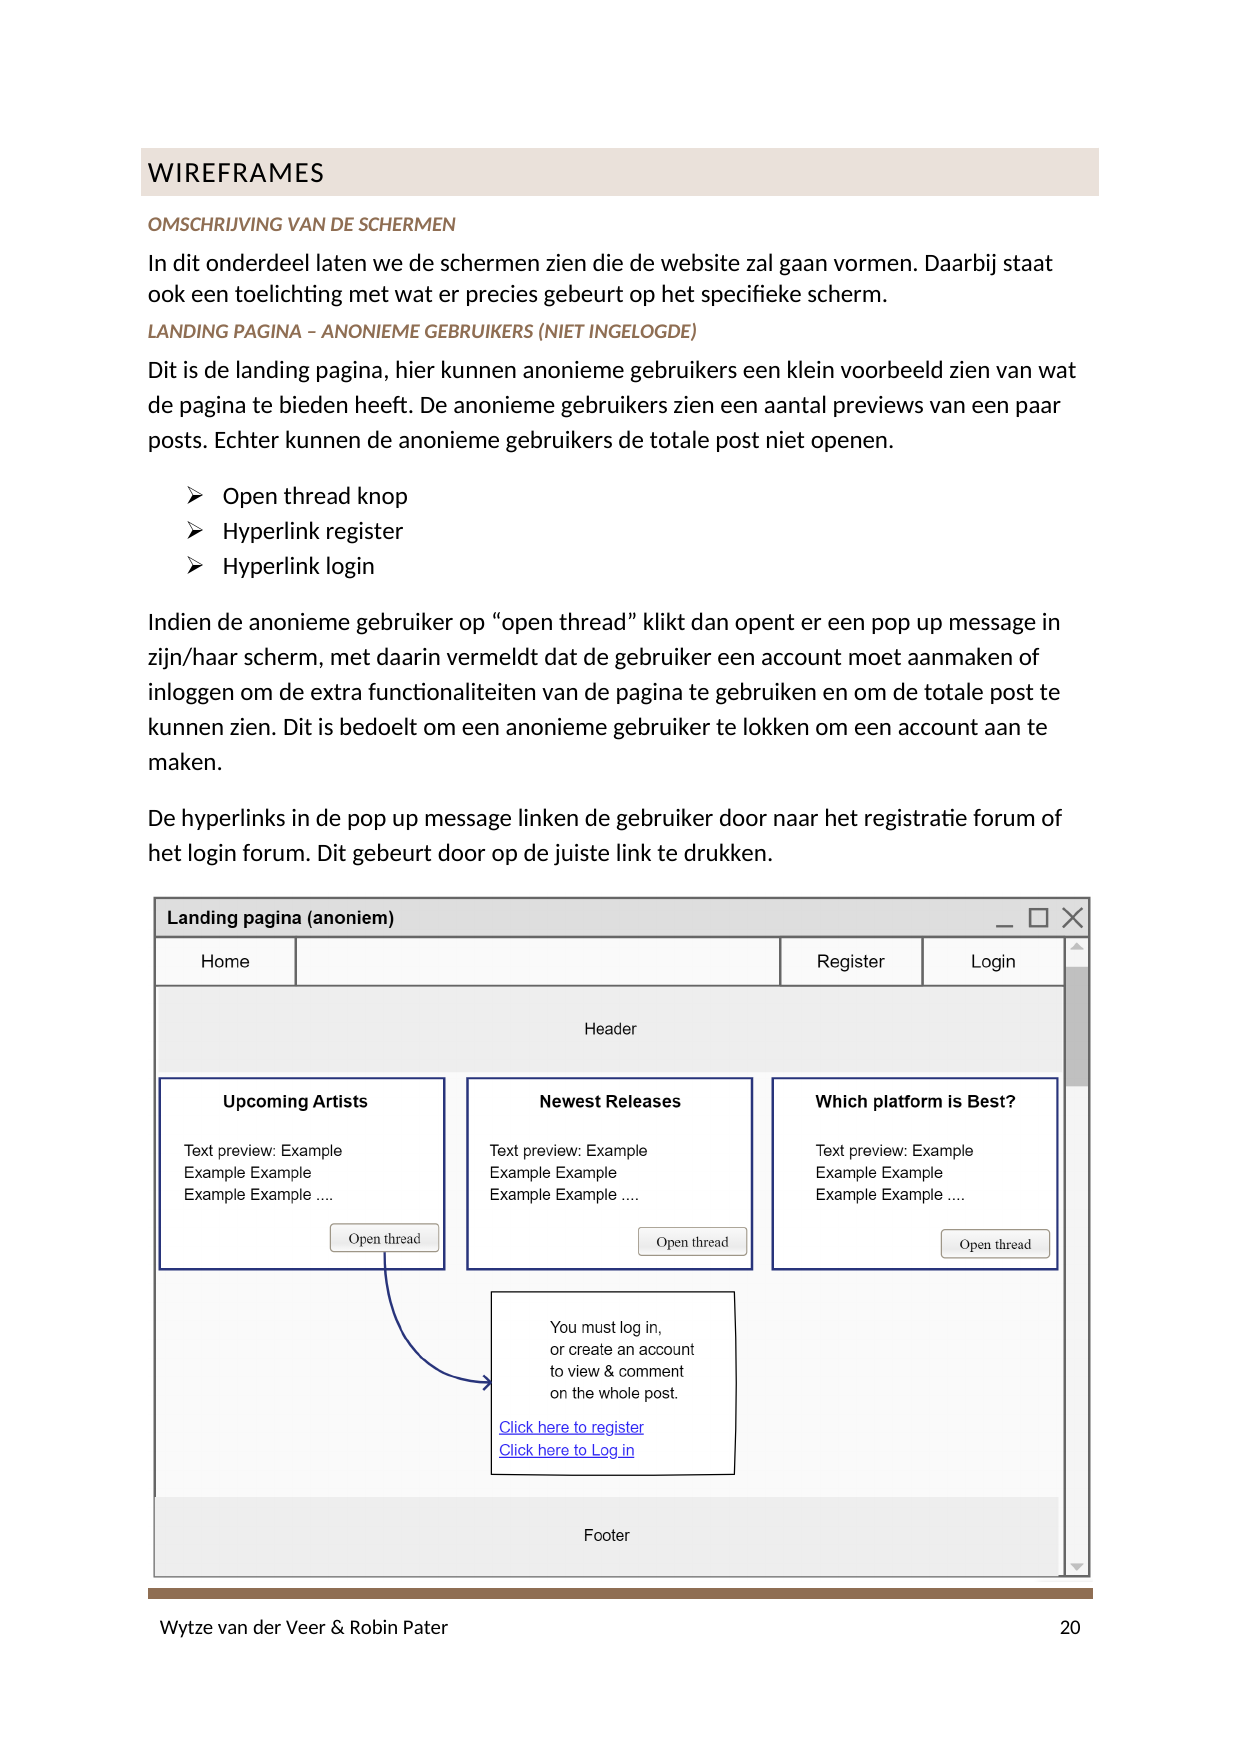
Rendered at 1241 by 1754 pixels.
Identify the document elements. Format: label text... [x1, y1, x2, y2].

picture [147, 892, 1093, 1582]
list Hyperlink register [185, 515, 1093, 546]
list Hyperlink login [185, 550, 1093, 581]
text Indien de anonieme gebruiker op “open thread” klikt dan opent er een pop up message in zijn/haar scherm, met daarin vermeldt dat de gebruiker een account moet aanmaken of inloggen om de extra functionaliteiten van de pagina te gebruiken en om de totale post te kunnen zien. Dit is bedoelt om een anonieme gebruiker te lokken om een account aan te maken. [148, 606, 1093, 777]
text Landing pagina – anonieme gebruikers (niet ingelogde) [148, 319, 1093, 344]
text Omschrijving van de schermen [148, 211, 1093, 237]
list Open thread knop [185, 480, 1093, 511]
subtitle WireFrames [148, 154, 1093, 189]
text Dit is de landing pagina, hier kunnen anonieme gebruikers een klein voorbeeld zien van wat de pagina te bieden heeft. De anonieme gebruikers zien een aantal previews van een paar posts. Echter kunnen de anonieme gebruikers de totale post niet openen. [148, 354, 1093, 455]
text De hyperlinks in de pop up message linken de gebruiker door naar het registratie forum of het login forum. Dit gebeurt door op de juiste link te drukken. [148, 802, 1093, 868]
text In dit onderdeel laten we de schermen zien die de website zal gaan vormen. Daarbij staat ook een toelichting met wat er precies gebeurt op het specifieke scherm. [148, 247, 1093, 308]
